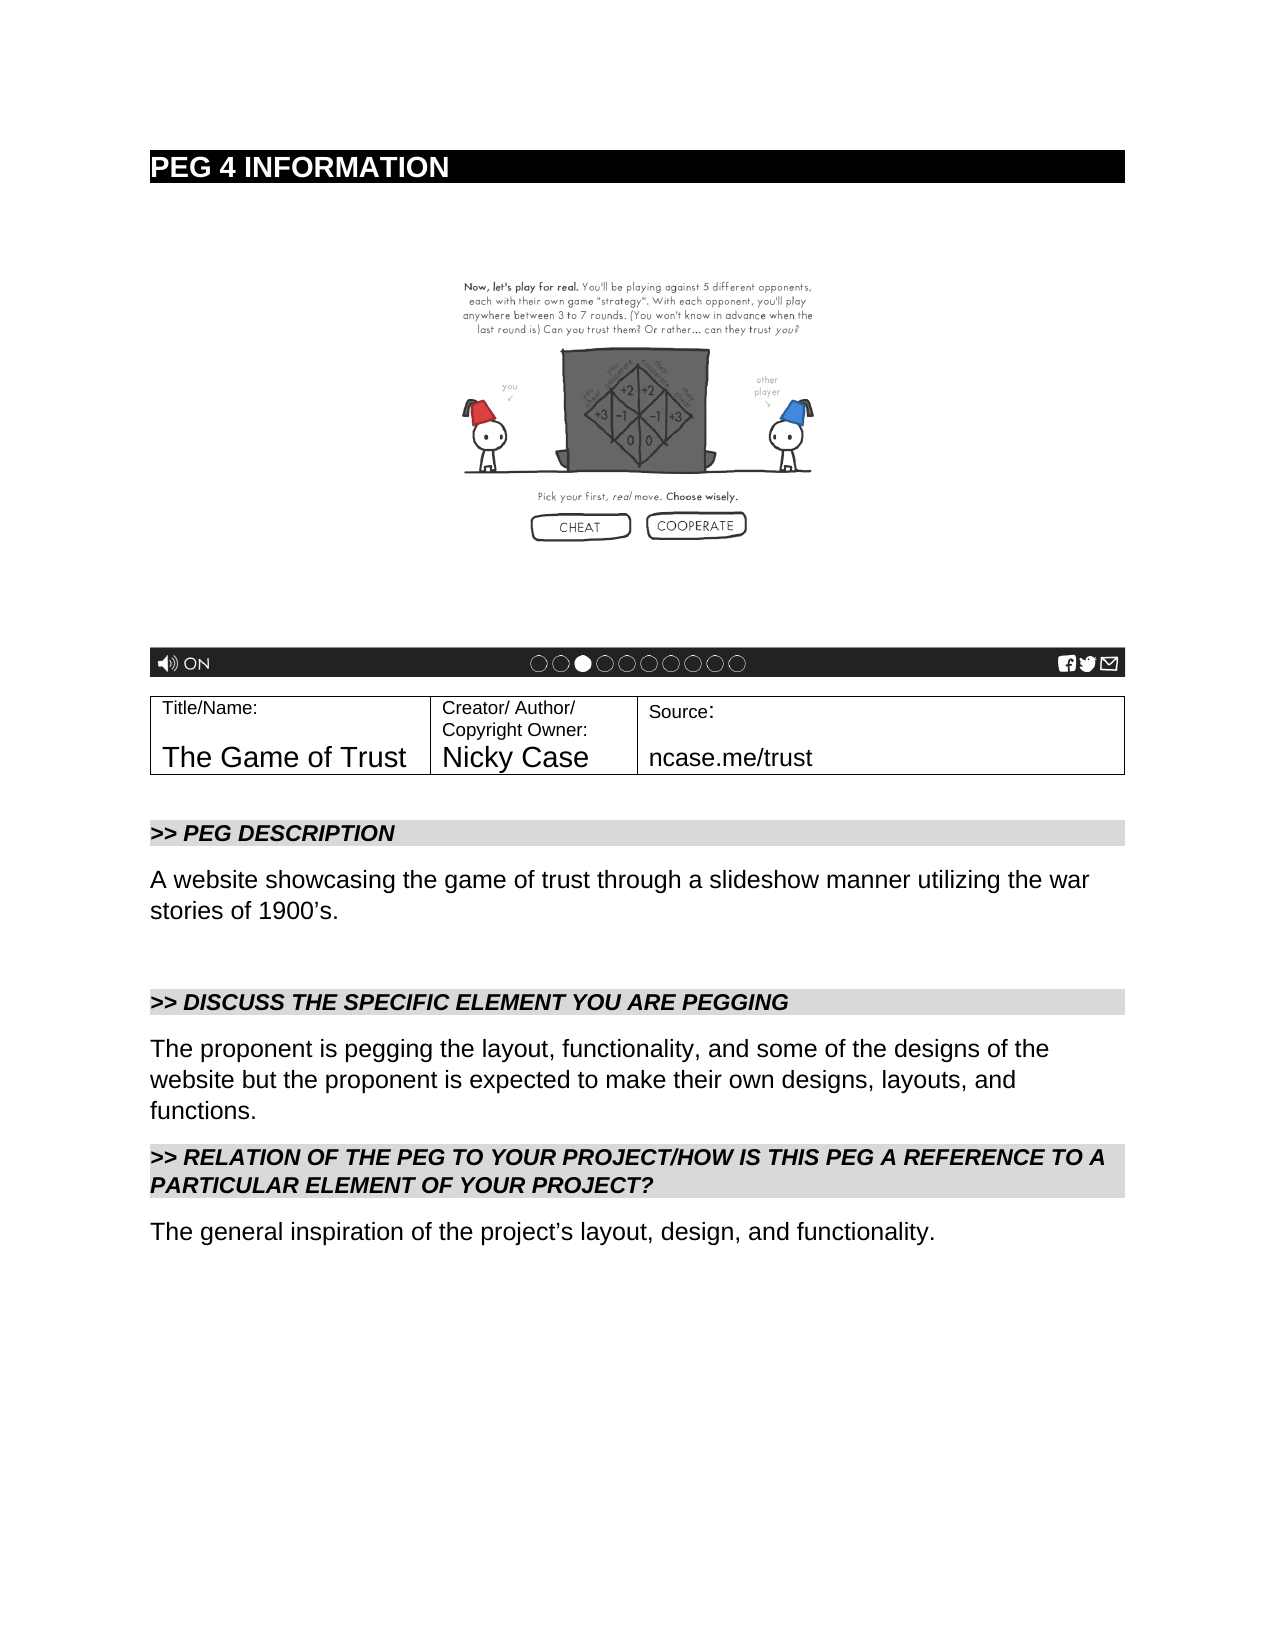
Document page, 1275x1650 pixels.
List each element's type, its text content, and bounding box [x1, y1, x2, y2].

table_cell The Game of Trust [151, 740, 430, 774]
table_cell Nicky Case [431, 740, 637, 774]
text A website showcasing the game of trust through a slideshow manner utilizing the war stories of 1900’s. [150, 865, 1125, 925]
text The proponent is pegging the layout, functionality, and some of the designs of the website but the proponent is expected to make their own designs, layouts, and functions. [150, 1034, 1125, 1125]
table_header Title/Name: [151, 697, 430, 740]
text >> RELATION OF THE PEG TO YOUR PROJECT/HOW IS THIS PEG A REFERENCE TO A PARTICULAR ELEMENT OF YOUR PROJECT? [150, 1144, 1125, 1198]
text >> PEG DESCRIPTION [150, 820, 1125, 846]
subtitle PEG 4 INFORMATION [150, 150, 1125, 183]
text The general inspiration of the project’s layout, design, and functionality. [150, 1217, 1125, 1246]
table_header Source: [638, 697, 1124, 740]
text >> DISCUSS THE SPECIFIC ELEMENT YOU ARE PEGGING [150, 989, 1125, 1015]
picture [150, 186, 1125, 677]
table_cell ncase.me/trust [638, 740, 1124, 774]
table_header Creator/ Author/ Copyright Owner: [431, 697, 637, 740]
